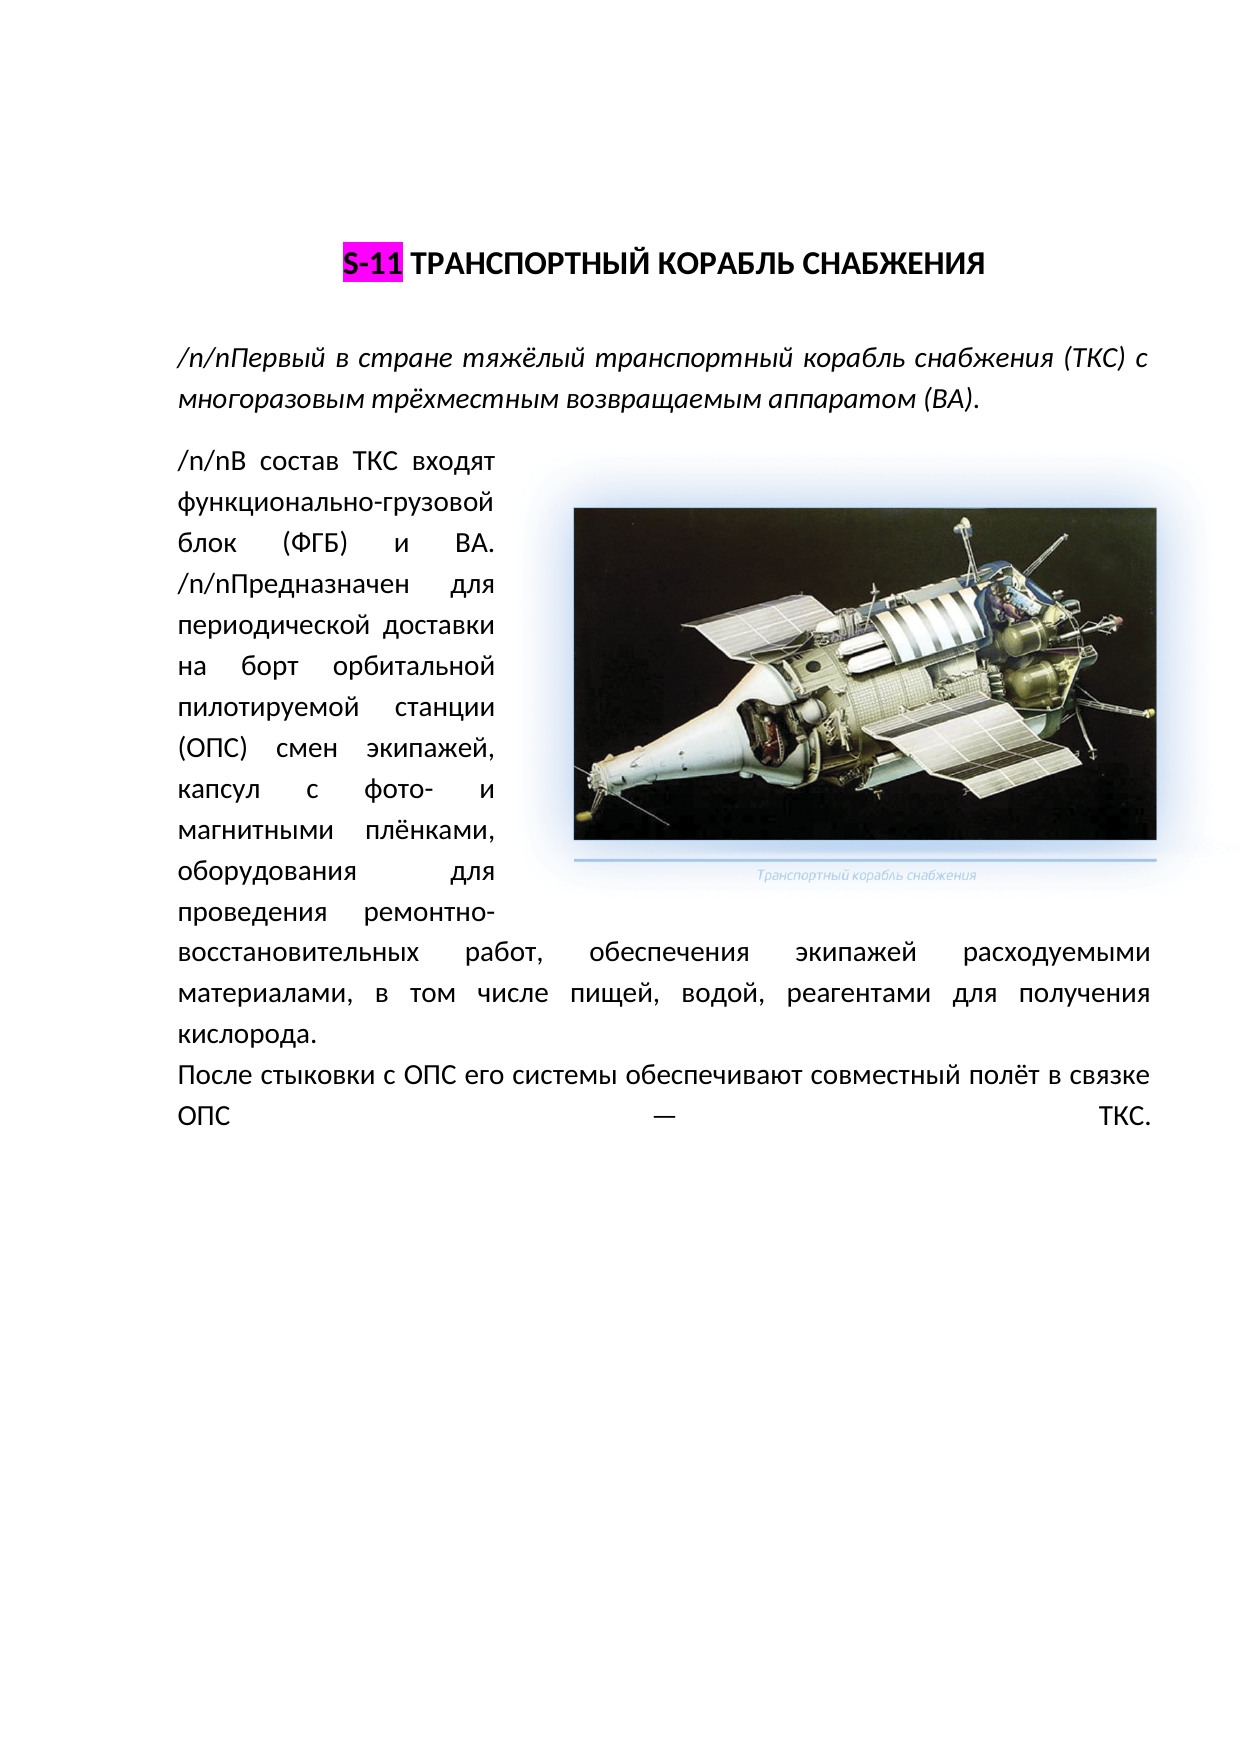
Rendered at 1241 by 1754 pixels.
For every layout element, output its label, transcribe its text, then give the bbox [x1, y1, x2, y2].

text /n/nПервый в стране тяжёлый транспортный корабль снабжения (ТКС) с многоразовым трёхместным возвращаемым аппаратом (ВА). [177, 339, 1152, 416]
text S-11 ТРАНСПОРТНЫЙ КОРАБЛЬ СНАБЖЕНИЯ [177, 242, 1152, 314]
picture [514, 448, 1241, 899]
